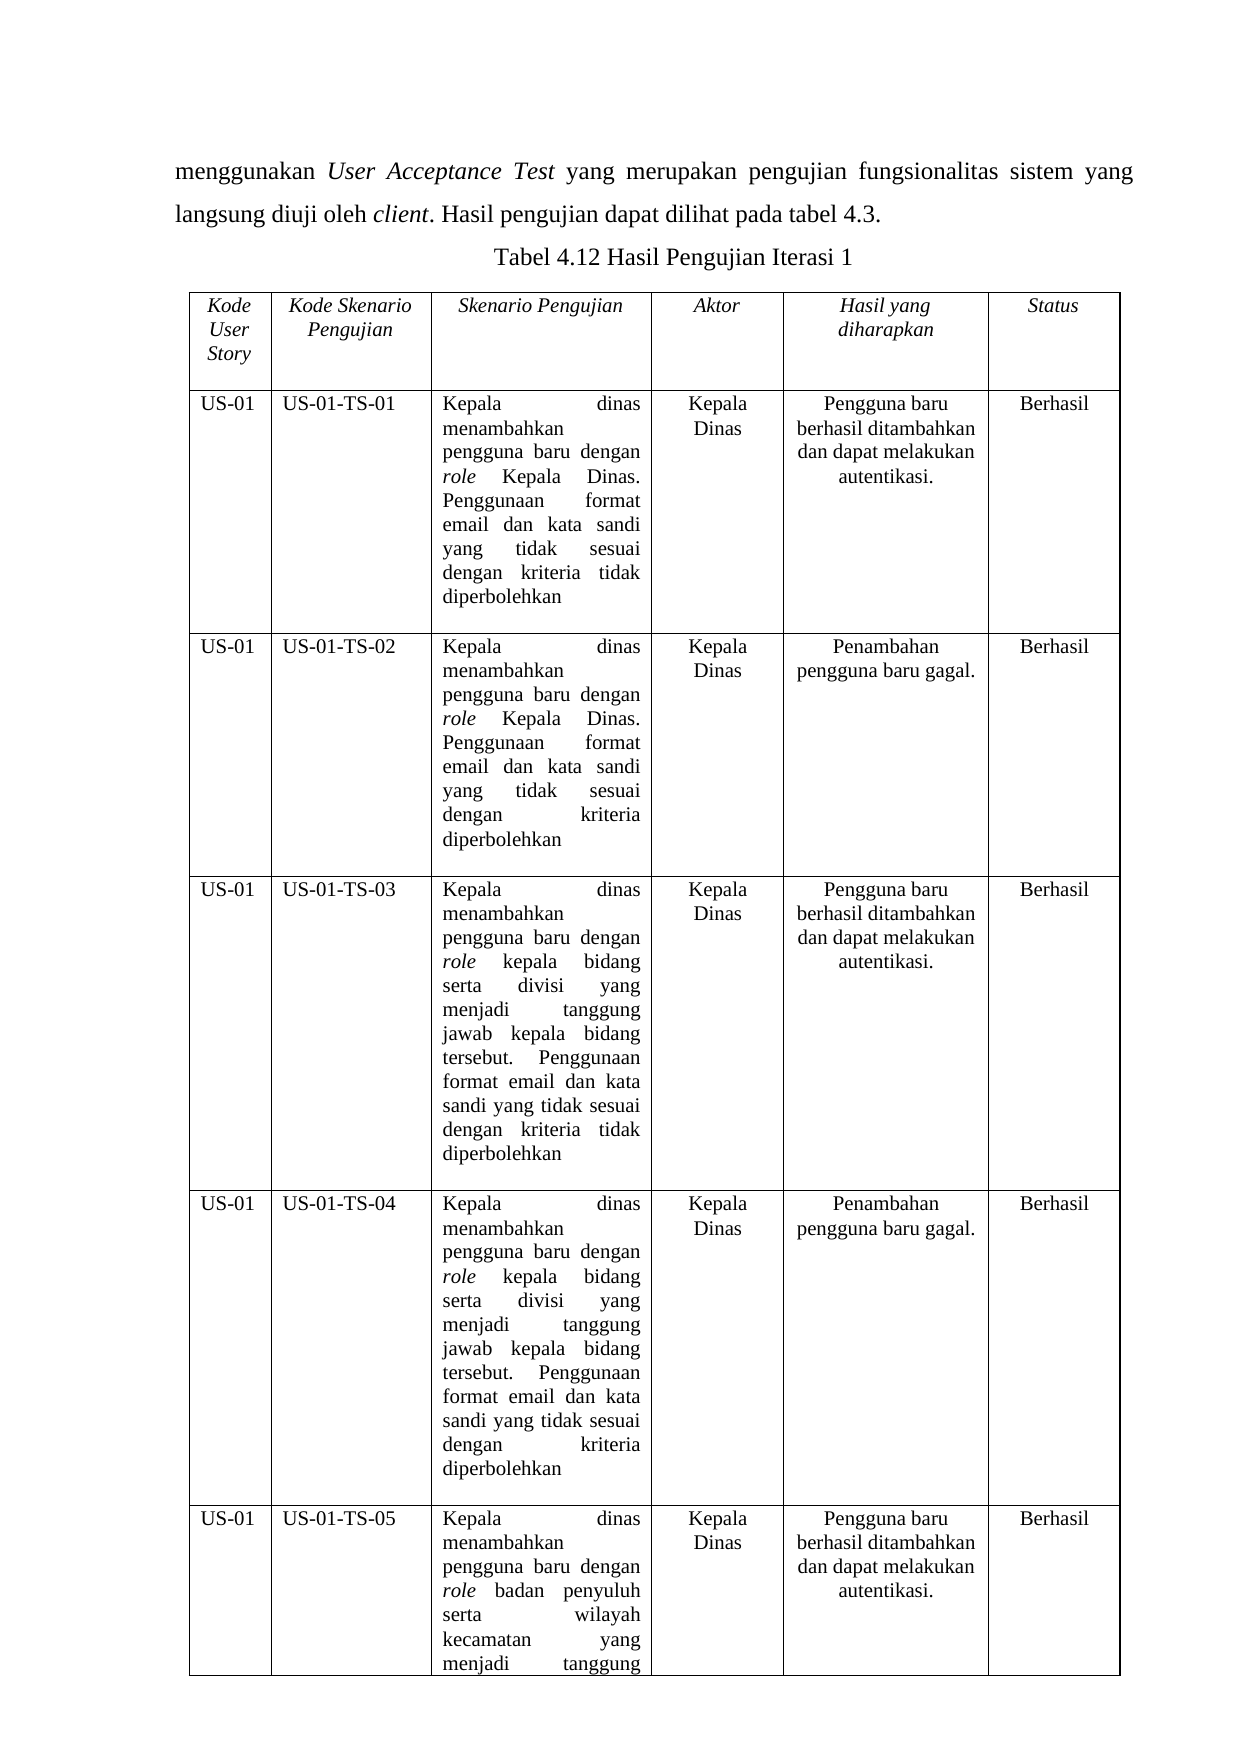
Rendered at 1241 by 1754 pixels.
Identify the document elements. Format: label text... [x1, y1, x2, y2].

table_header Kode User Story [190, 293, 271, 390]
table_cell Berhasil [989, 1506, 1119, 1674]
table_cell Pengguna baru berhasil ditambahkan dan dapat melakukan autentikasi. [784, 391, 988, 633]
table_cell Penambahan pengguna baru gagal. [784, 634, 988, 876]
table_cell Pengguna baru berhasil ditambahkan dan dapat melakukan autentikasi. [784, 877, 988, 1190]
table_cell US-01-TS-02 [272, 634, 431, 876]
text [175, 156, 1134, 228]
table_header Skenario Pengujian [432, 293, 651, 390]
table_cell Berhasil [989, 634, 1119, 876]
table_cell Berhasil [989, 1191, 1119, 1505]
table_header Hasil yang diharapkan [784, 293, 988, 390]
table_cell Kepala Dinas [652, 634, 783, 876]
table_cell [432, 1506, 651, 1674]
table_cell Berhasil [989, 877, 1119, 1190]
table_cell US-01-TS-03 [272, 877, 431, 1190]
table_cell Kepala Dinas [652, 391, 783, 633]
table_cell US-01 [190, 391, 271, 633]
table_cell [784, 1506, 988, 1674]
table_cell US-01 [190, 1191, 271, 1505]
table_cell US-01 [190, 877, 271, 1190]
table_header Status [989, 293, 1119, 390]
table_cell Kepala dinas menambahkan pengguna baru dengan role kepala bidang serta divisi yang menjadi tanggung jawab kepala bidang tersebut. Penggunaan format email dan kata sandi yang tidak sesuai dengan kriteria tidak diperbolehkan [432, 877, 651, 1190]
table_cell Penambahan pengguna baru gagal. [784, 1191, 988, 1505]
table_header Kode Skenario Pengujian [272, 293, 431, 390]
table_cell Kepala dinas menambahkan pengguna baru dengan role Kepala Dinas. Penggunaan format email dan kata sandi yang tidak sesuai dengan kriteria diperbolehkan [432, 634, 651, 876]
table_header Aktor [652, 293, 783, 390]
table_cell Kepala Dinas [652, 1506, 783, 1674]
table_cell Kepala Dinas [652, 1191, 783, 1505]
table_cell US-01 [190, 634, 271, 876]
table_cell Berhasil [989, 391, 1119, 633]
table_cell US-01 [190, 1506, 271, 1674]
table_cell Kepala dinas menambahkan pengguna baru dengan role kepala bidang serta divisi yang menjadi tanggung jawab kepala bidang tersebut. Penggunaan format email dan kata sandi yang tidak sesuai dengan kriteria diperbolehkan [432, 1191, 651, 1505]
table_cell Kepala Dinas [652, 877, 783, 1190]
table_cell US-01-TS-05 [272, 1506, 431, 1674]
table_cell Kepala dinas menambahkan pengguna baru dengan role Kepala Dinas. Penggunaan format email dan kata sandi yang tidak sesuai dengan kriteria tidak diperbolehkan [432, 391, 651, 633]
table_cell US-01-TS-01 [272, 391, 431, 633]
table_cell US-01-TS-04 [272, 1191, 431, 1505]
